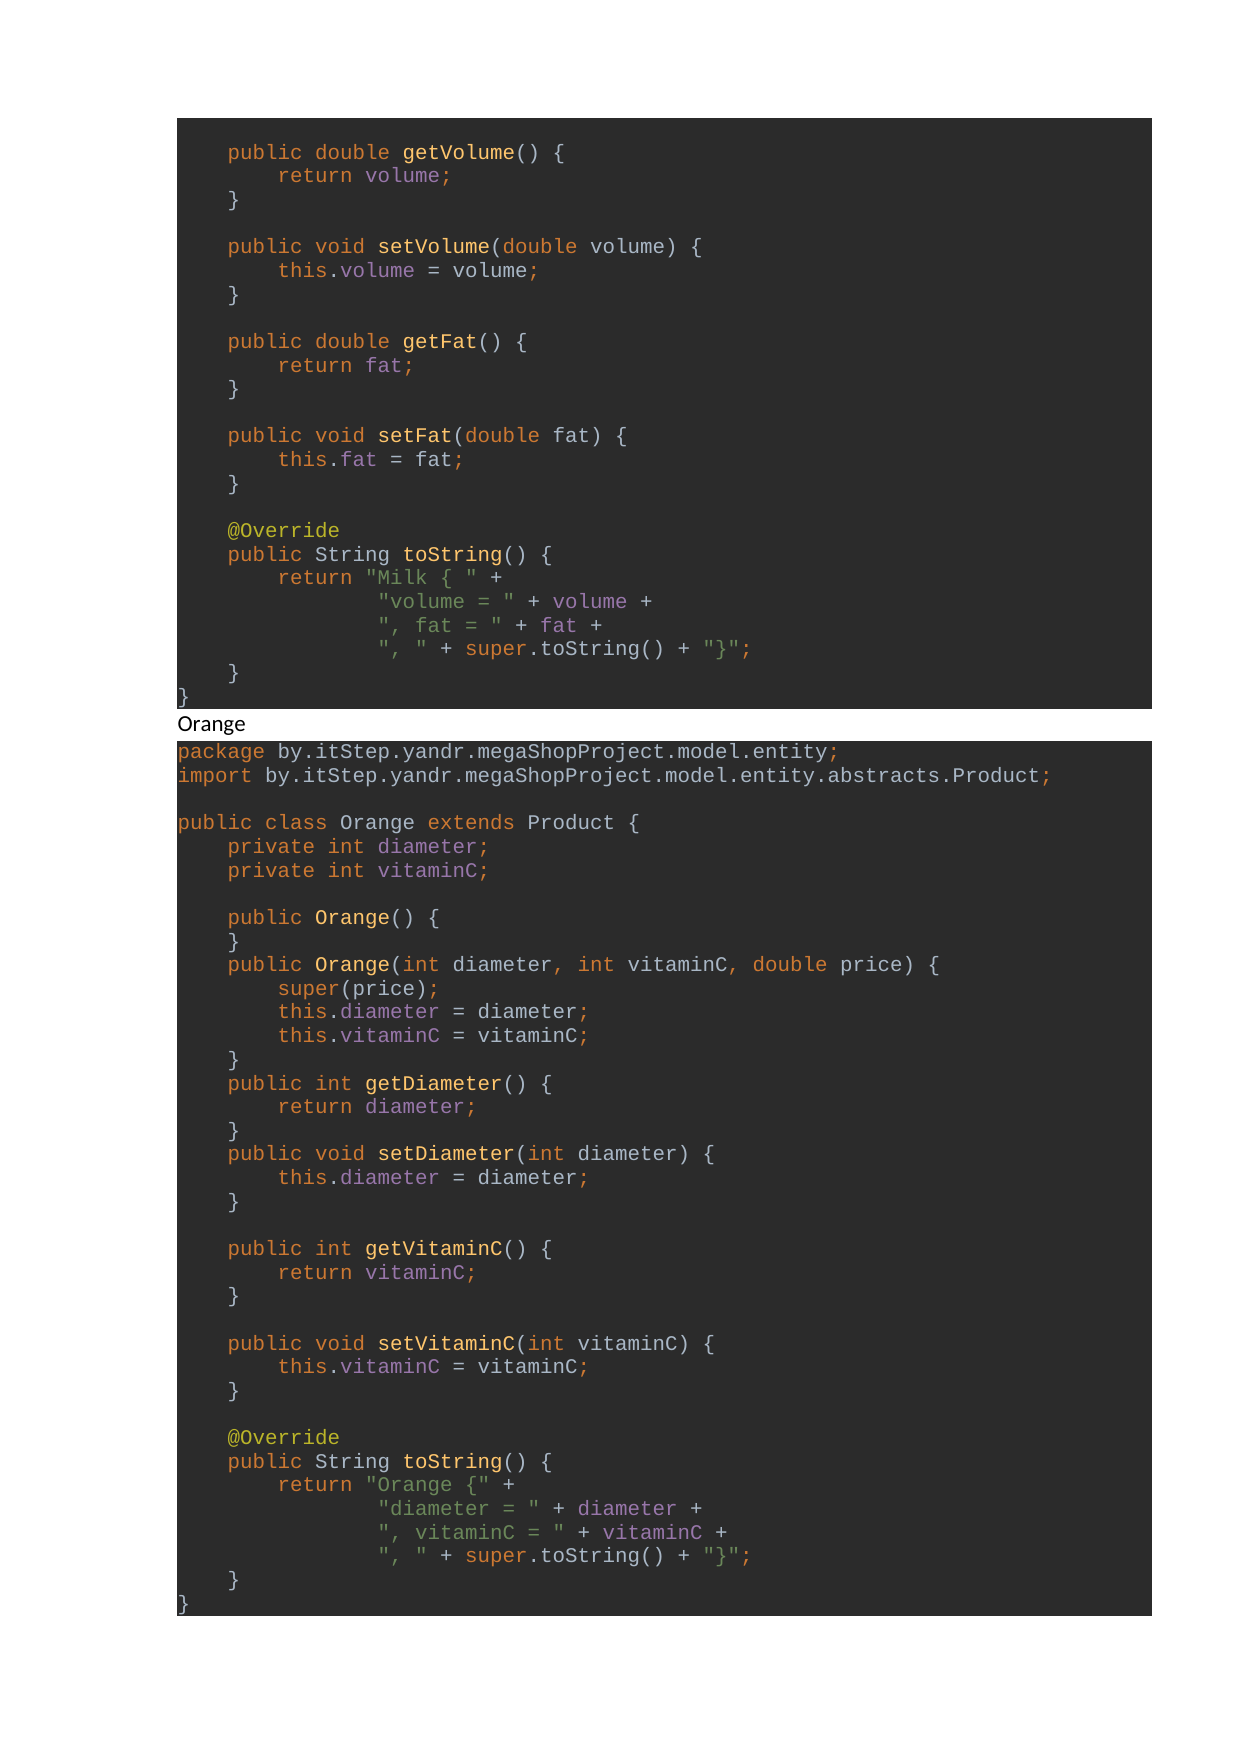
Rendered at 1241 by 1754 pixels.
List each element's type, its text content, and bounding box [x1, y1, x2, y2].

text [177, 118, 1152, 709]
text package by.itStep.yandr.megaShopProject.model.entity; import by.itStep.yandr.megaShopProject.model.entity.abstracts.Product; public class Orange extends Product { private int diameter; private int vitaminC; public Orange() { } public Orange(int diameter, int vitaminC, double price) { super(price); this.diameter = diameter; this.vitaminC = vitaminC; } public int getDiameter() { return diameter; } public void setDiameter(int diameter) { this.diameter = diameter; } [177, 741, 1152, 1214]
text public void setVitaminC(int vitaminC) { this.vitaminC = vitaminC; } @Override public String toString() { return "Orange {" + "diameter = " + diameter + ", vitaminC = " + vitaminC + ", " + super.toString() + "}"; } } [177, 1309, 1152, 1616]
text public int getVitaminC() { return vitaminC; } [177, 1214, 1152, 1309]
text Orange [177, 709, 1152, 737]
